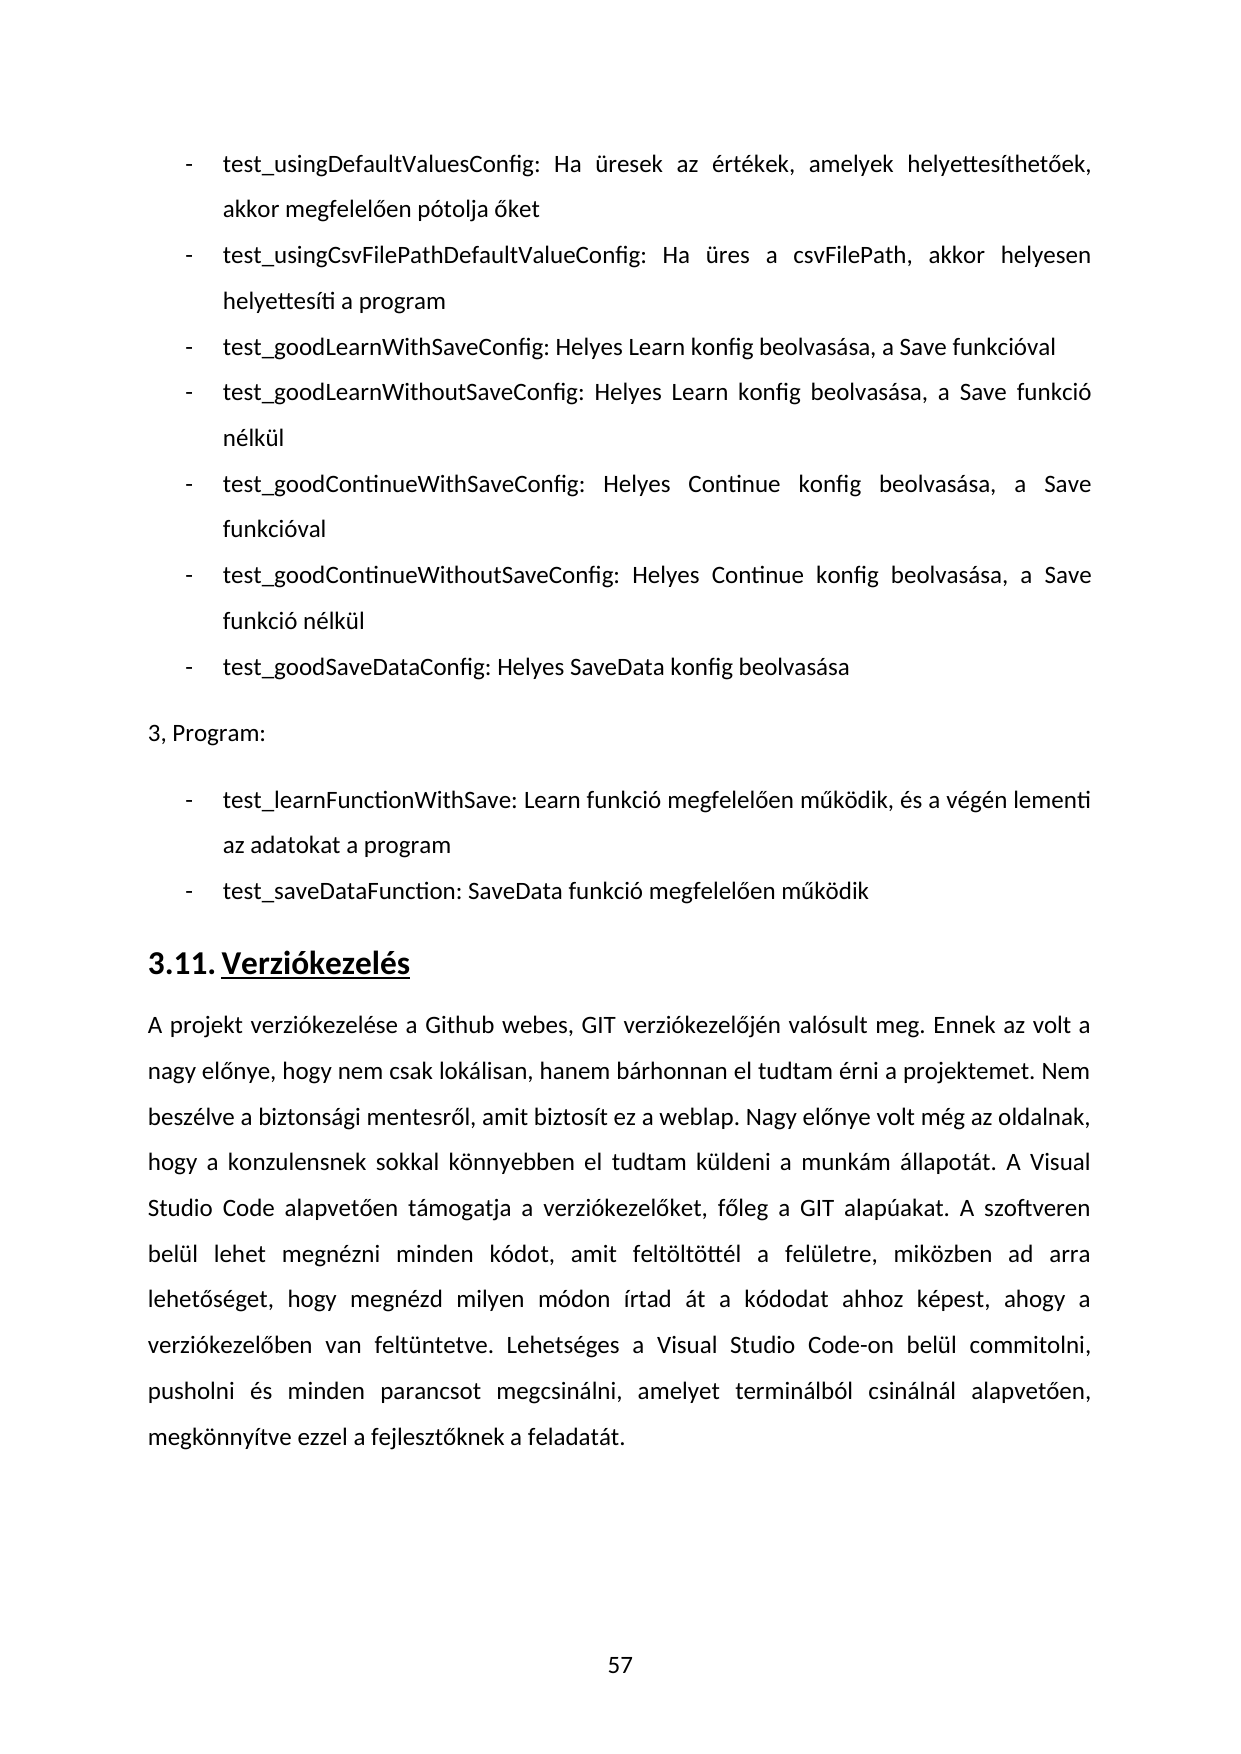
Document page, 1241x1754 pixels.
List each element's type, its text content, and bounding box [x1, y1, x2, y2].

text A projekt verziókezelése a Github webes, GIT verziókezelőjén valósult meg. Ennek az volt a nagy előnye, hogy nem csak lokálisan, hanem bárhonnan el tudtam érni a projektemet. Nem beszélve a biztonsági mentesről, amit biztosít ez a weblap. Nagy előnye volt még az oldalnak, hogy a konzulensnek sokkal könnyebben el tudtam küldeni a munkám állapotát. A Visual Studio Code alapvetően támogatja a verziókezelőket, főleg a GIT alapúakat. A szoftveren belül lehet megnézni minden kódot, amit feltöltöttél a felületre, miközben ad arra lehetőséget, hogy megnézd milyen módon írtad át a kódodat ahhoz képest, ahogy a verziókezelőben van feltüntetve. Lehetséges a Visual Studio Code-on belül commitolni, pusholni és minden parancsot megcsinálni, amelyet terminálból csinálnál alapvetően, megkönnyítve ezzel a fejlesztőknek a feladatát. [148, 1009, 1092, 1451]
list test_goodContinueWithSaveConfig: Helyes Continue konfig beolvasása, a Save funkcióval [185, 468, 1092, 544]
list test_goodSaveDataConfig: Helyes SaveData konfig beolvasása [185, 651, 1092, 681]
list test_goodLearnWithSaveConfig: Helyes Learn konfig beolvasása, a Save funkcióval [185, 331, 1092, 361]
list test_usingDefaultValuesConfig: Ha üresek az értékek, amelyek helyettesíthetőek, akkor megfelelően pótolja őket [185, 148, 1092, 224]
list test_goodLearnWithoutSaveConfig: Helyes Learn konfig beolvasása, a Save funkció nélkül [185, 376, 1092, 453]
list test_saveDataFunction: SaveData funkció megfelelően működik [185, 875, 1092, 906]
list test_goodContinueWithoutSaveConfig: Helyes Continue konfig beolvasása, a Save funkció nélkül [185, 559, 1092, 636]
subtitle Verziókezelés [148, 942, 1092, 983]
list test_usingCsvFilePathDefaultValueConfig: Ha üres a csvFilePath, akkor helyesen helyettesíti a program [185, 239, 1092, 315]
list test_learnFunctionWithSave: Learn funkció megfelelően működik, és a végén lementi az adatokat a program [185, 784, 1092, 860]
text 3, Program: [148, 717, 1092, 748]
